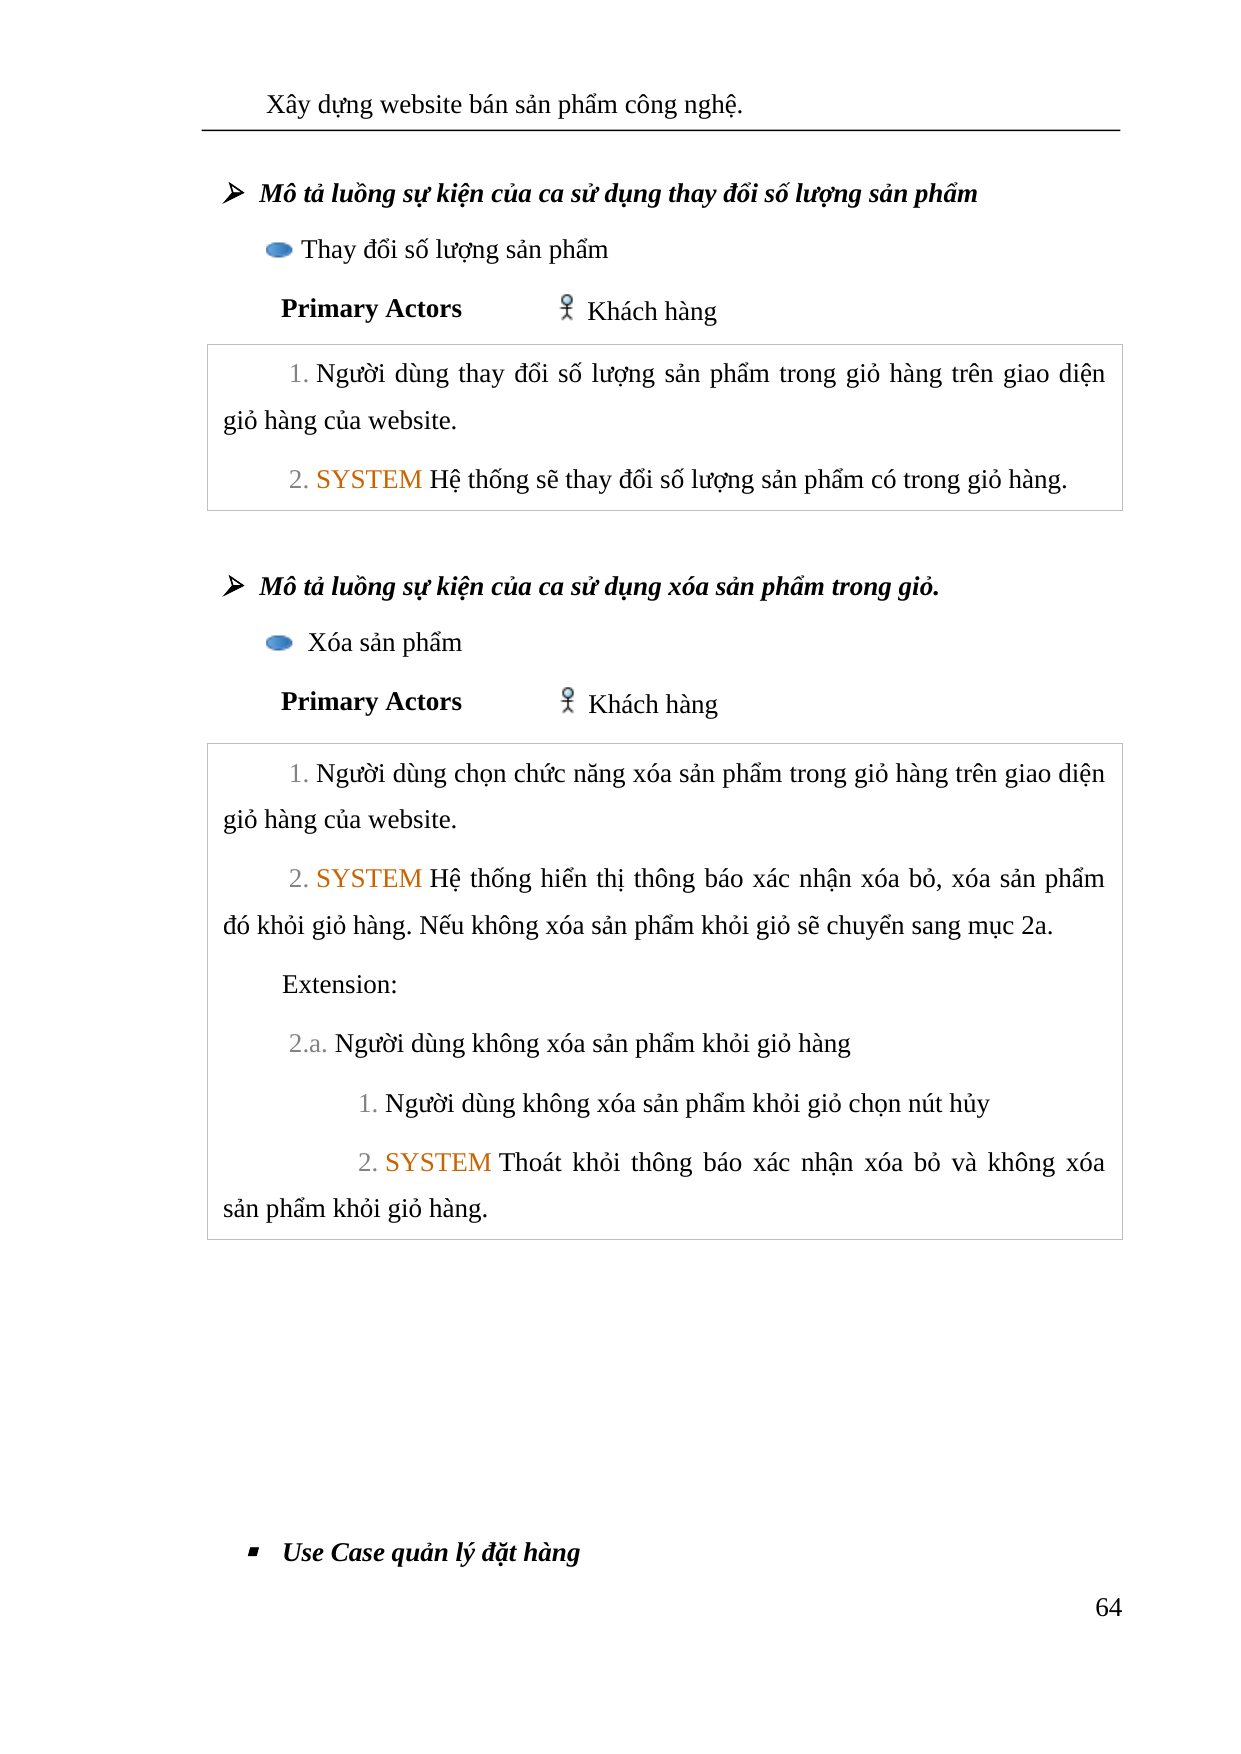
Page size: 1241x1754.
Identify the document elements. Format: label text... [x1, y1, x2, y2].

table_header Primary Actors [207, 673, 479, 743]
table_cell Extension: [208, 956, 1122, 1015]
list Use Case quản lý đặt hàng [244, 1536, 1122, 1567]
text Xóa sản phẩm [207, 623, 1122, 657]
table_cell 2. SYSTEM Hệ thống sẽ thay đổi số lượng sản phẩm có trong giỏ hàng. [208, 451, 1122, 510]
table_header 1. Người dùng thay đổi số lượng sản phẩm trong giỏ hàng trên giao diện giỏ hàng của website. [208, 345, 1122, 451]
picture [265, 628, 294, 652]
picture [552, 293, 581, 321]
table_cell 2. SYSTEM Thoát khỏi thông báo xác nhận xóa bỏ và không xóa sản phẩm khỏi giỏ hàng. [208, 1133, 1122, 1239]
picture [553, 686, 582, 714]
table_cell 2. SYSTEM Hệ thống hiển thị thông báo xác nhận xóa bỏ, xóa sản phẩm đó khỏi giỏ hàng. Nếu không xóa sản phẩm khỏi giỏ sẽ chuyển sang mục 2a. [208, 850, 1122, 956]
table_header Khách hàng [478, 280, 1118, 344]
picture [265, 235, 294, 259]
text Thay đổi số lượng sản phẩm [207, 230, 1122, 264]
table_header Khách hàng [479, 673, 1122, 743]
table_cell 1. Người dùng không xóa sản phẩm khỏi giỏ chọn nút hủy [208, 1074, 1122, 1133]
list Mô tả luồng sự kiện của ca sử dụng xóa sản phẩm trong giỏ. [222, 570, 1122, 601]
list Mô tả luồng sự kiện của ca sử dụng thay đổi số lượng sản phẩm [222, 177, 1122, 208]
table_cell 2.a. Người dùng không xóa sản phẩm khỏi giỏ hàng [208, 1015, 1122, 1074]
table_header Primary Actors [207, 280, 478, 344]
table_header 1. Người dùng chọn chức năng xóa sản phẩm trong giỏ hàng trên giao diện giỏ hàng của website. [208, 744, 1122, 850]
